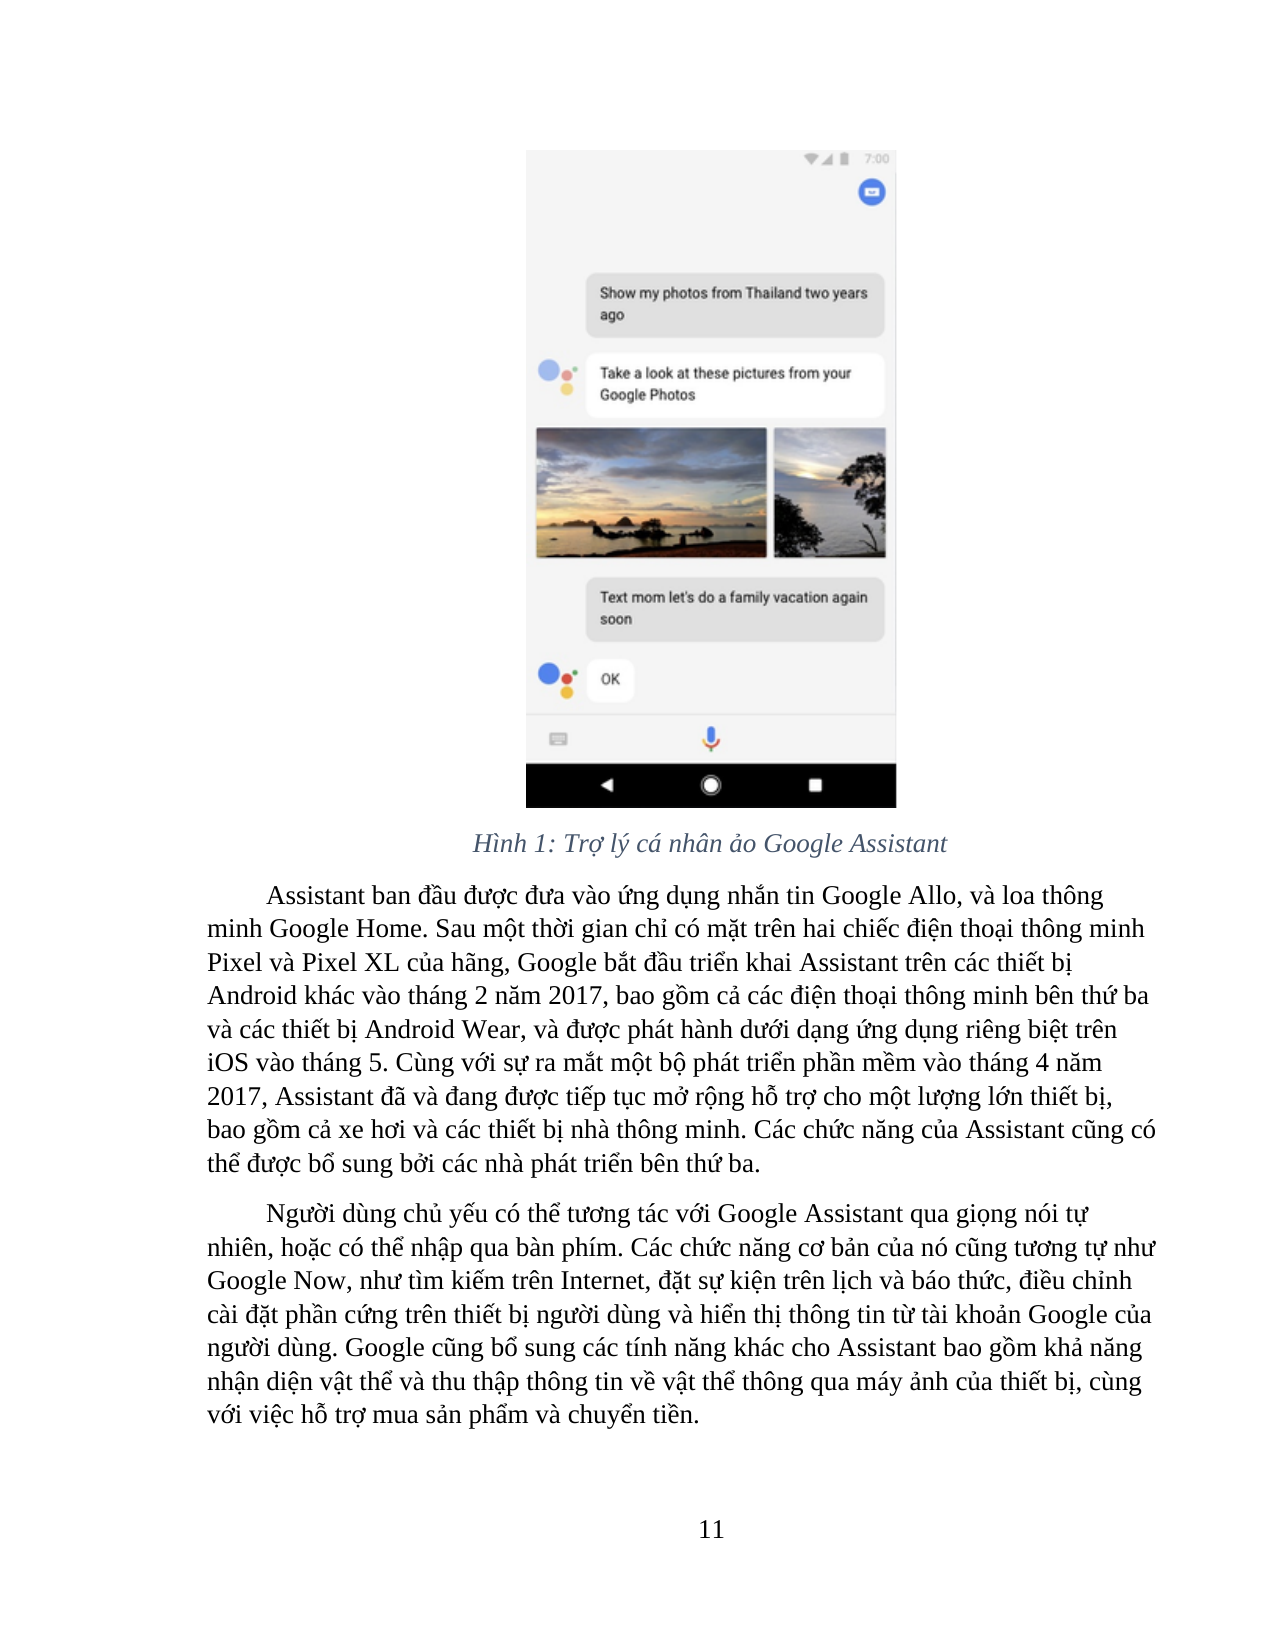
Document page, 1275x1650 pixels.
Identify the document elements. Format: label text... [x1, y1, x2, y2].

text Hình 1: Trợ lý cá nhân ảo Google Assistant [207, 827, 1157, 858]
picture [526, 150, 897, 808]
text Assistant ban đầu được đưa vào ứng dụng nhắn tin Google Allo, và loa thông minh Google Home. Sau một thời gian chỉ có mặt trên hai chiếc điện thoại thông minh Pixel và Pixel XL của hãng, Google bắt đầu triển khai Assistant trên các thiết bị Android khác vào tháng 2 năm 2017, bao gồm cả các điện thoại thông minh bên thứ ba và các thiết bị Android Wear, và được phát hành dưới dạng ứng dụng riêng biệt trên iOS vào tháng 5. Cùng với sự ra mắt một bộ phát triển phần mềm vào tháng 4 năm 2017, Assistant đã và đang được tiếp tục mở rộng hỗ trợ cho một lượng lớn thiết bị, bao gồm cả xe hơi và các thiết bị nhà thông minh. Các chức năng của Assistant cũng có thể được bổ sung bởi các nhà phát triển bên thứ ba. [207, 879, 1157, 1178]
text Người dùng chủ yếu có thể tương tác với Google Assistant qua giọng nói tự nhiên, hoặc có thể nhập qua bàn phím. Các chức năng cơ bản của nó cũng tương tự như Google Now, như tìm kiếm trên Internet, đặt sự kiện trên lịch và báo thức, điều chỉnh cài đặt phần cứng trên thiết bị người dùng và hiển thị thông tin từ tài khoản Google của người dùng. Google cũng bổ sung các tính năng khác cho Assistant bao gồm khả năng nhận diện vật thể và thu thập thông tin về vật thể thông qua máy ảnh của thiết bị, cùng với việc hỗ trợ mua sản phẩm và chuyển tiền. [207, 1197, 1157, 1430]
